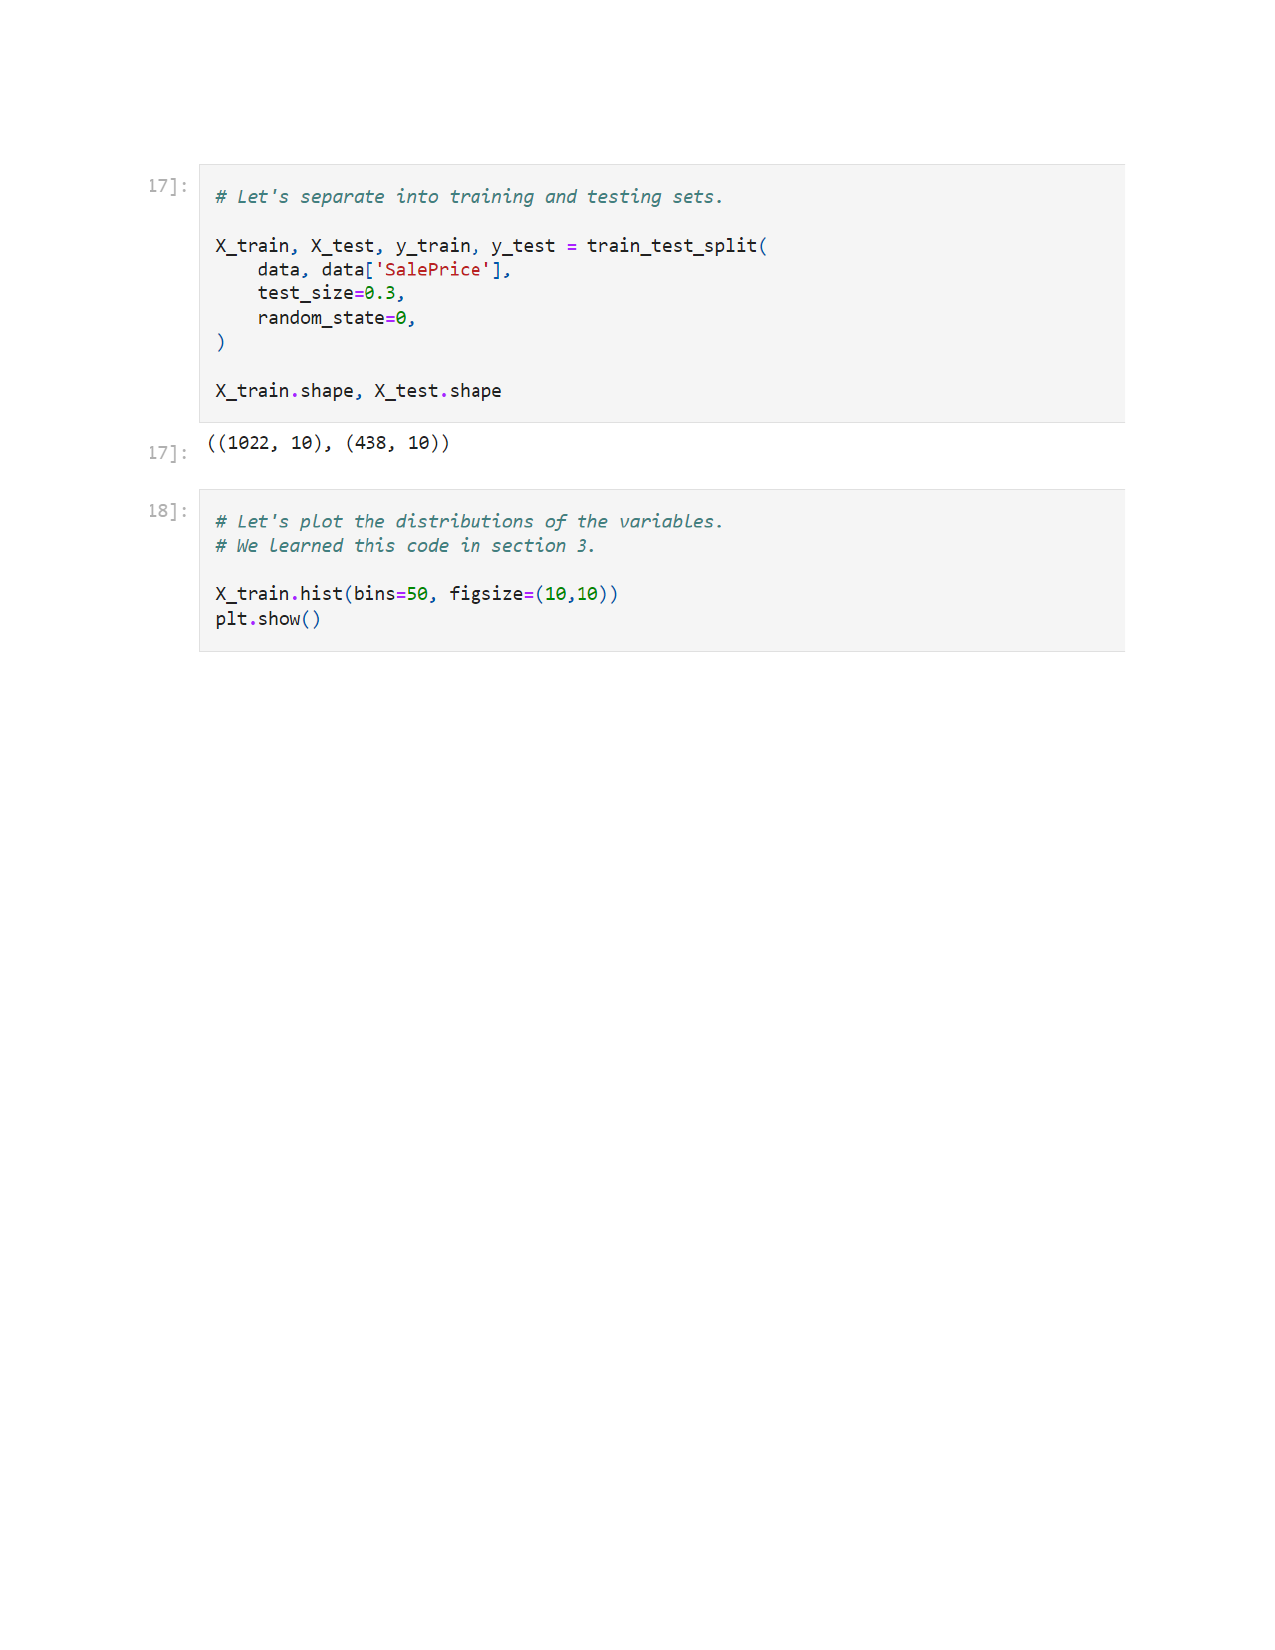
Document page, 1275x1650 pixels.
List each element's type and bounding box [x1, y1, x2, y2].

picture [150, 150, 1125, 654]
